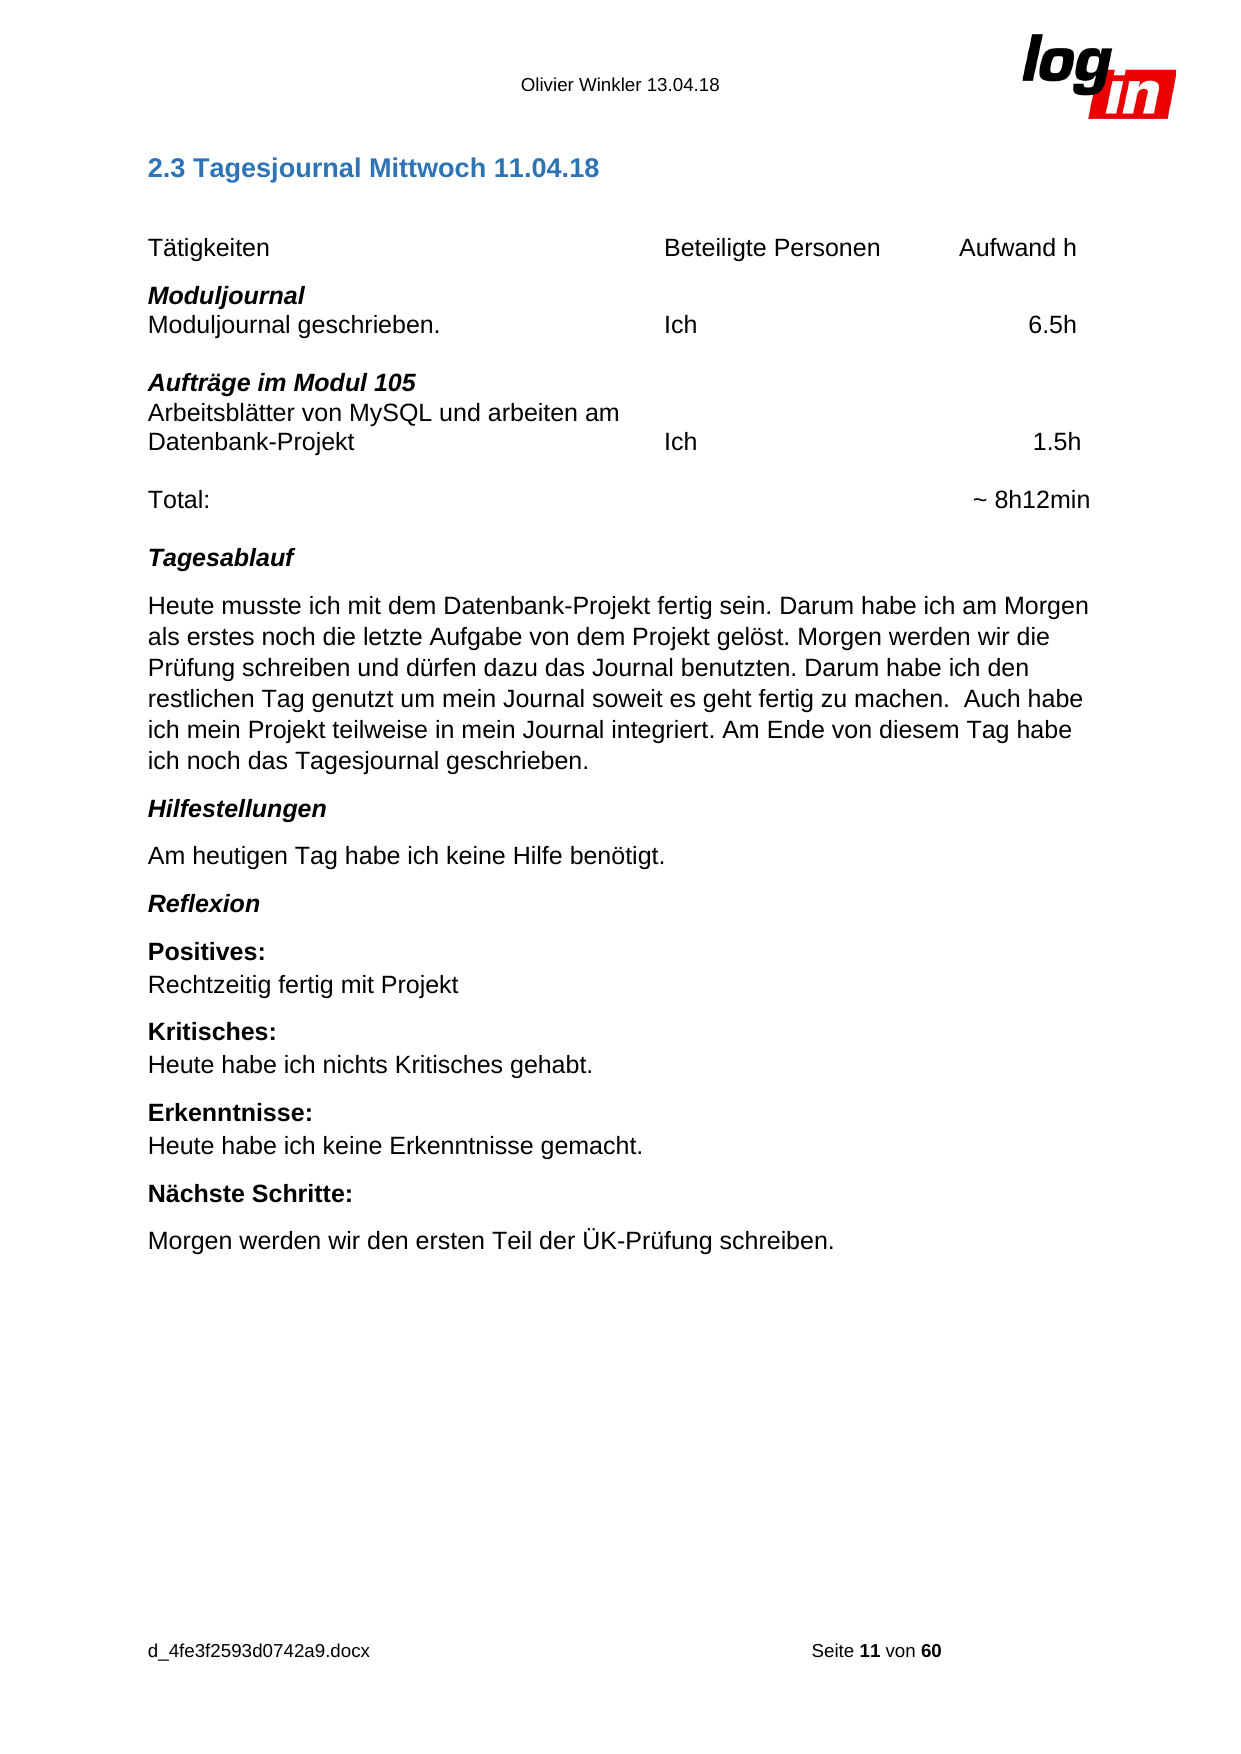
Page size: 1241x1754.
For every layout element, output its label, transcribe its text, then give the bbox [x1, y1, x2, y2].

list Aufträge im Modul 105 [148, 368, 1093, 398]
list Total: ~ 8h12min [148, 485, 1093, 514]
picture [1022, 34, 1177, 119]
text Erkenntnisse: [148, 1098, 1093, 1127]
text Morgen werden wir den ersten Teil der ÜK-Prüfung schreiben. [148, 1226, 1093, 1255]
text Am heutigen Tag habe ich keine Hilfe benötigt. [148, 841, 1093, 870]
list Moduljournal geschrieben. Ich 6.5h [148, 310, 1093, 339]
text Hilfestellungen [148, 794, 1093, 822]
list Arbeitsblätter von MySQL und arbeiten am [148, 398, 1093, 427]
list Datenbank-Projekt Ich 1.5h [148, 427, 1093, 456]
text Nächste Schritte: [148, 1179, 1093, 1207]
list Moduljournal [148, 281, 1093, 310]
text Reflexion [148, 889, 1093, 918]
text Heute habe ich nichts Kritisches gehabt. [148, 1050, 1093, 1079]
subtitle 2.3 Tagesjournal Mittwoch 11.04.18 [148, 152, 1093, 183]
text Tätigkeiten Beteiligte Personen Aufwand h [148, 233, 1093, 262]
text Heute habe ich keine Erkenntnisse gemacht. [148, 1131, 1093, 1160]
text Positives: [148, 937, 1093, 966]
text Kritisches: [148, 1017, 1093, 1046]
text Rechtzeitig fertig mit Projekt [148, 970, 1093, 998]
text Tagesablauf [148, 543, 1093, 572]
text Heute musste ich mit dem Datenbank-Projekt fertig sein. Darum habe ich am Morgen als erstes noch die letzte Aufgabe von dem Projekt gelöst. Morgen werden wir die Prüfung schreiben und dürfen dazu das Journal benutzten. Darum habe ich den restlichen Tag genutzt um mein Journal soweit es geht fertig zu machen. Auch habe ich mein Projekt teilweise in mein Journal integriert. Am Ende von diesem Tag habe ich noch das Tagesjournal geschrieben. [148, 591, 1093, 775]
